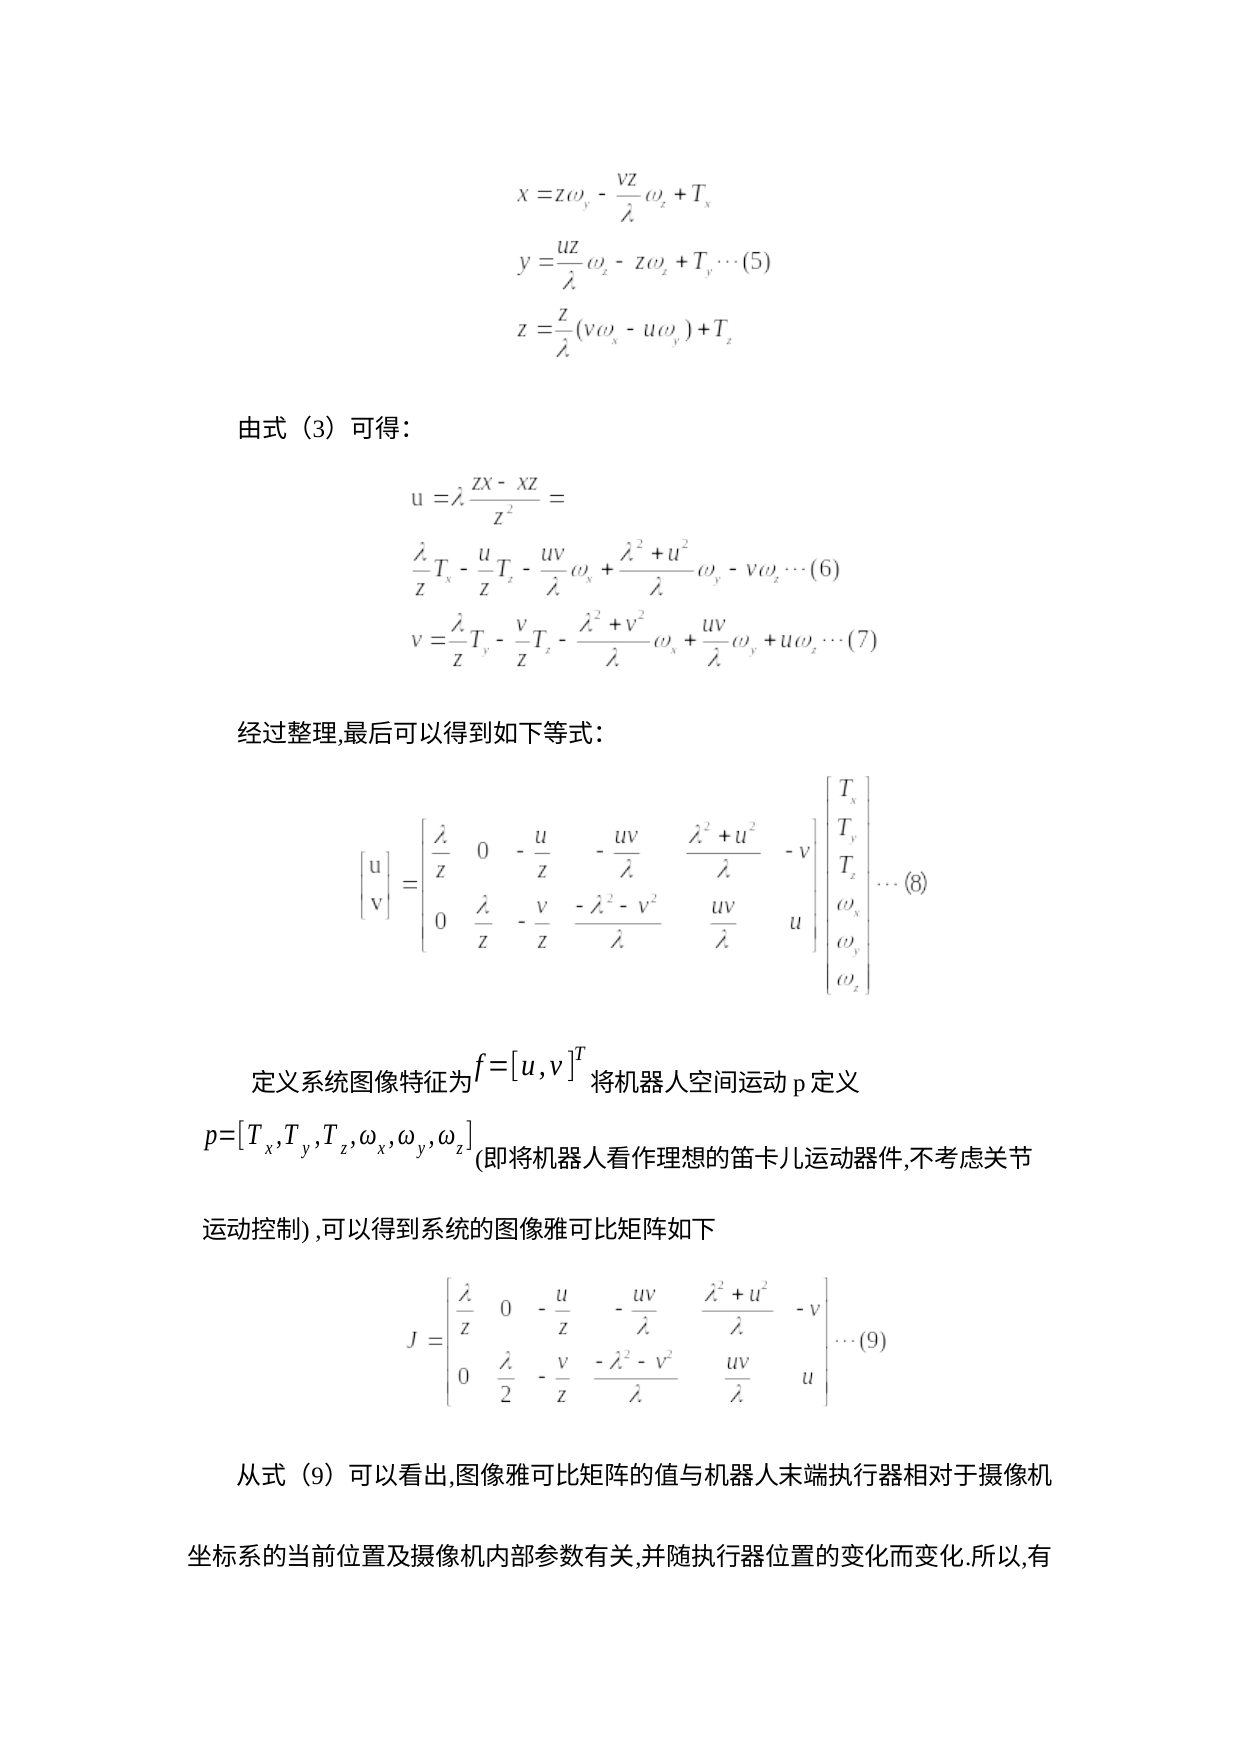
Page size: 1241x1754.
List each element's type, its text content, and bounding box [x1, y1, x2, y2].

list 由式（3）可得： [187, 394, 1053, 459]
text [187, 1441, 1053, 1587]
list 经过整理,最后可以得到如下等式： [187, 699, 1053, 764]
list 定义系统图像特征为将机器人空间运动p定义(即将机器人看作理想的笛卡儿运动器件,不考虑关节运动控制) ,可以得到系统的图像雅可比矩阵如下 [202, 1043, 1041, 1260]
